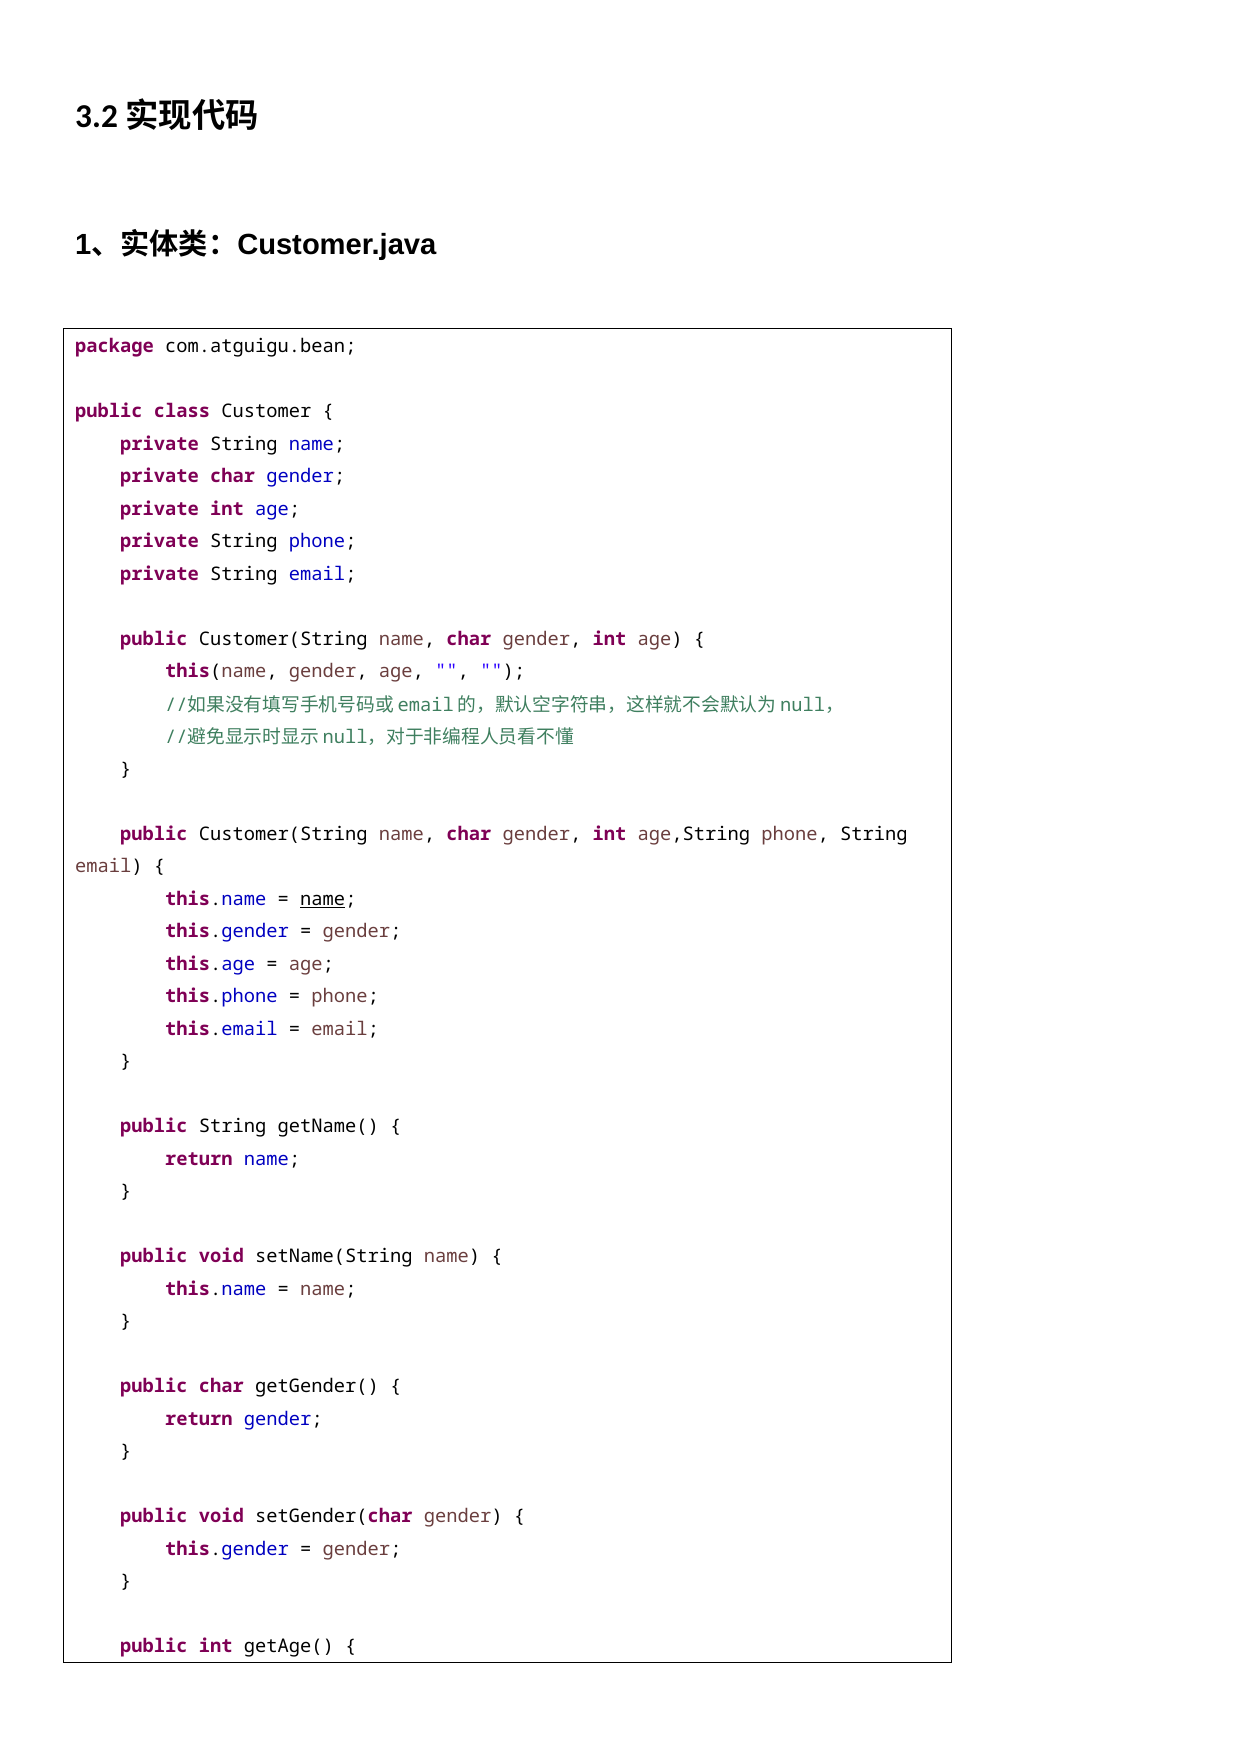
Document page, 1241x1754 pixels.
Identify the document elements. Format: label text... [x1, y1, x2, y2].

subtitle 1、实体类：Customer.java [75, 209, 1165, 274]
subtitle 3.2 实现代码 [75, 81, 1165, 146]
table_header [64, 329, 951, 1662]
